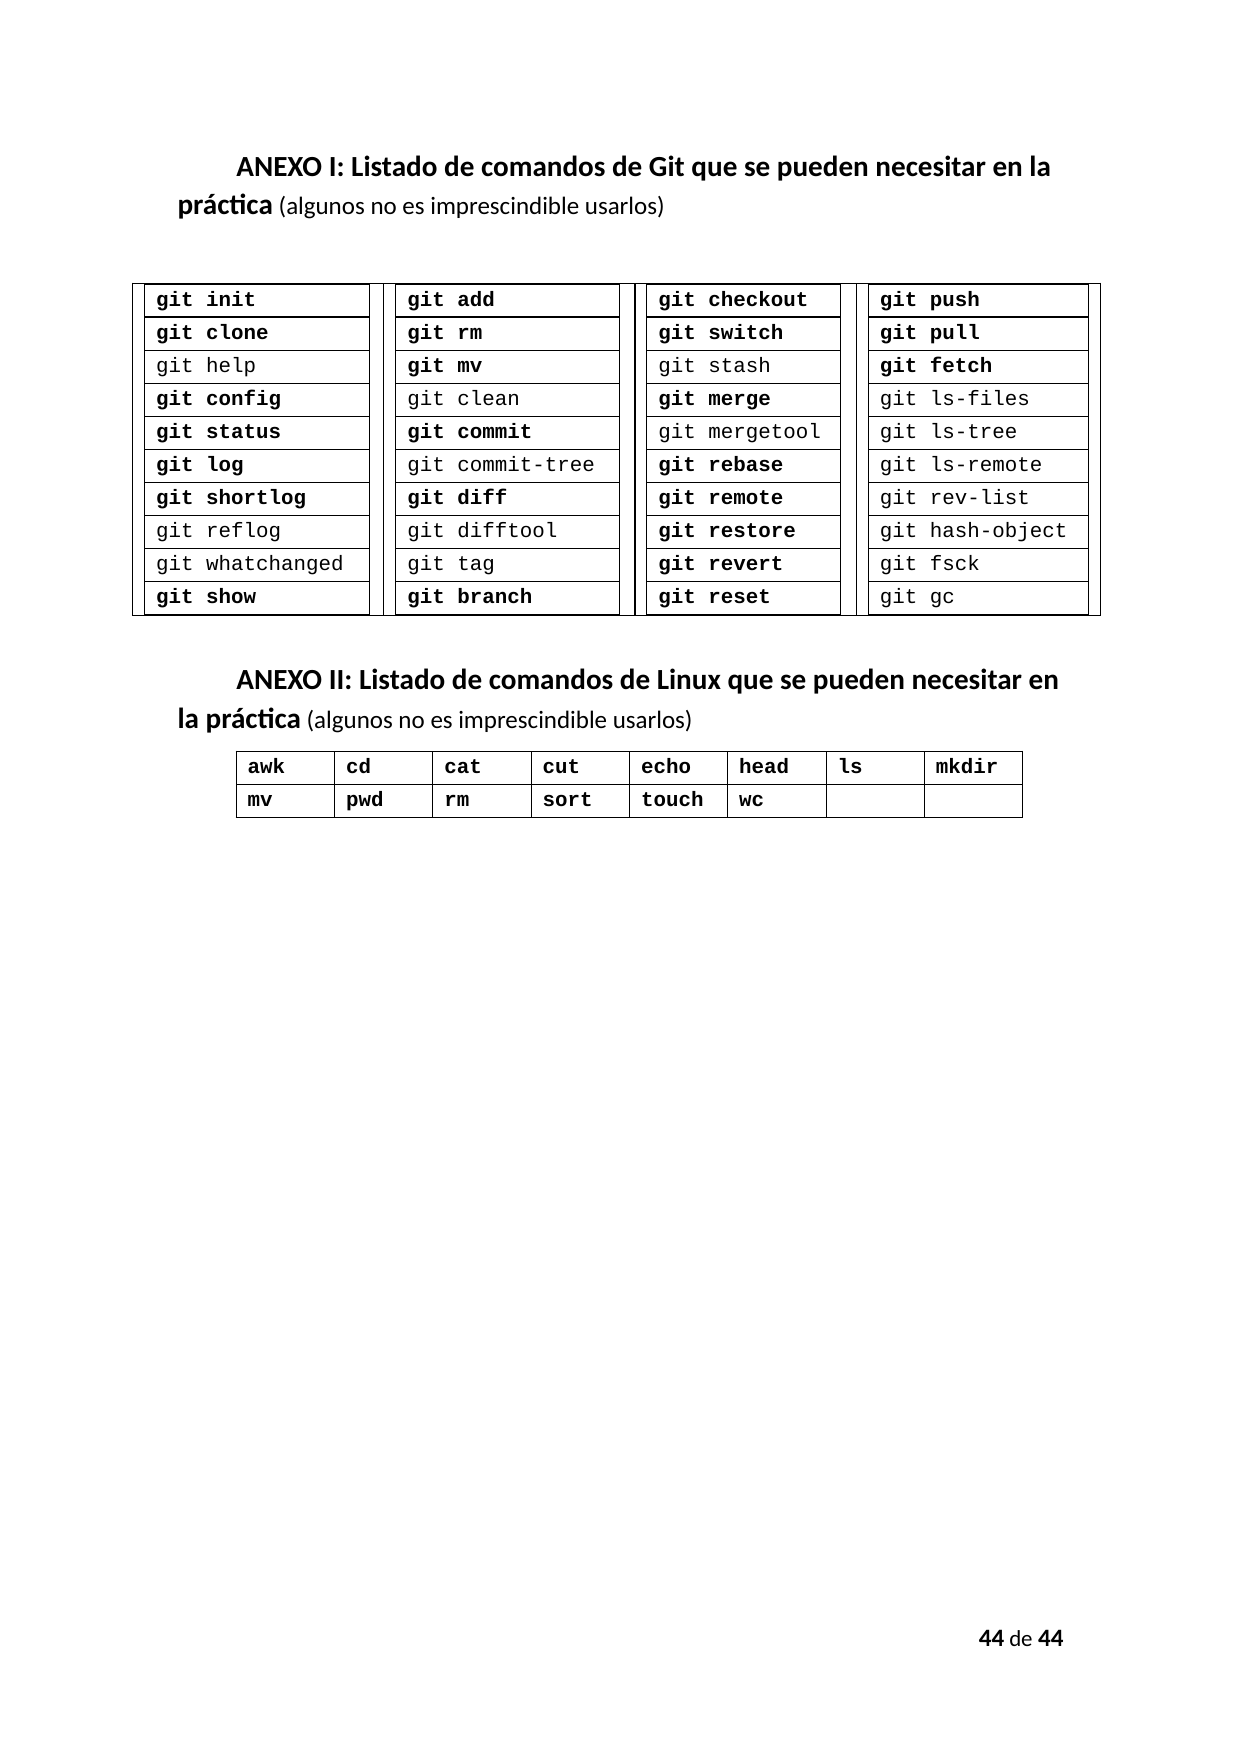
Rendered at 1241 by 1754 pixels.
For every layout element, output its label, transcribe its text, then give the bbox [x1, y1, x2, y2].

table_header [857, 284, 868, 615]
table_header [647, 417, 840, 449]
table_header [869, 318, 1088, 350]
table_header [145, 384, 369, 416]
table_header [869, 582, 1088, 614]
table_header [145, 285, 369, 316]
table_header [841, 284, 856, 615]
table_header [869, 549, 1088, 581]
table_header [647, 450, 840, 482]
table_header [145, 582, 369, 614]
table_header cut [532, 752, 629, 784]
text ANEXO I: Listado de comandos de Git que se pueden necesitar en la práctica (algunos no es imprescindible usarlos) [177, 148, 1063, 222]
table_header [396, 318, 619, 350]
table_header mkdir [925, 752, 1022, 784]
table_header [636, 284, 646, 615]
table_cell sort [532, 785, 629, 817]
table_header [396, 450, 619, 482]
table_header [396, 351, 619, 383]
table_header [647, 384, 840, 416]
table_header [396, 384, 619, 416]
table_header awk [237, 752, 334, 784]
table_header cd [335, 752, 432, 784]
text ANEXO II: Listado de comandos de Linux que se pueden necesitar en la práctica (algunos no es imprescindible usarlos) [177, 661, 1063, 735]
table_header [396, 285, 619, 316]
table_header echo [630, 752, 727, 784]
table_header [647, 351, 840, 383]
table_header [869, 285, 1088, 316]
table_cell pwd [335, 785, 432, 817]
table_header [647, 516, 840, 548]
table_cell rm [433, 785, 531, 817]
table_header [133, 284, 144, 615]
table_header [384, 284, 395, 615]
table_header [145, 516, 369, 548]
table_header [620, 284, 634, 615]
table_header [869, 417, 1088, 449]
table_header [869, 450, 1088, 482]
table_cell mv [237, 785, 334, 817]
table_header [647, 318, 840, 350]
table_header [145, 318, 369, 350]
table_header [869, 351, 1088, 383]
table_header [145, 483, 369, 515]
table_header head [728, 752, 826, 784]
table_header [396, 417, 619, 449]
table_header [145, 351, 369, 383]
table_cell [925, 785, 1022, 817]
table_header [647, 285, 840, 316]
table_header [396, 582, 619, 614]
table_header [869, 483, 1088, 515]
table_cell touch [630, 785, 727, 817]
table_header [145, 417, 369, 449]
table_header [1089, 284, 1100, 615]
table_header [396, 549, 619, 581]
table_header [647, 549, 840, 581]
table_header [869, 384, 1088, 416]
table_header [396, 483, 619, 515]
table_header [396, 516, 619, 548]
table_cell [827, 785, 924, 817]
table_header [370, 284, 383, 615]
table_header [647, 582, 840, 614]
table_header [647, 483, 840, 515]
table_header cat [433, 752, 531, 784]
table_header [145, 450, 369, 482]
table_header [869, 516, 1088, 548]
table_cell wc [728, 785, 826, 817]
table_header [145, 549, 369, 581]
table_header ls [827, 752, 924, 784]
